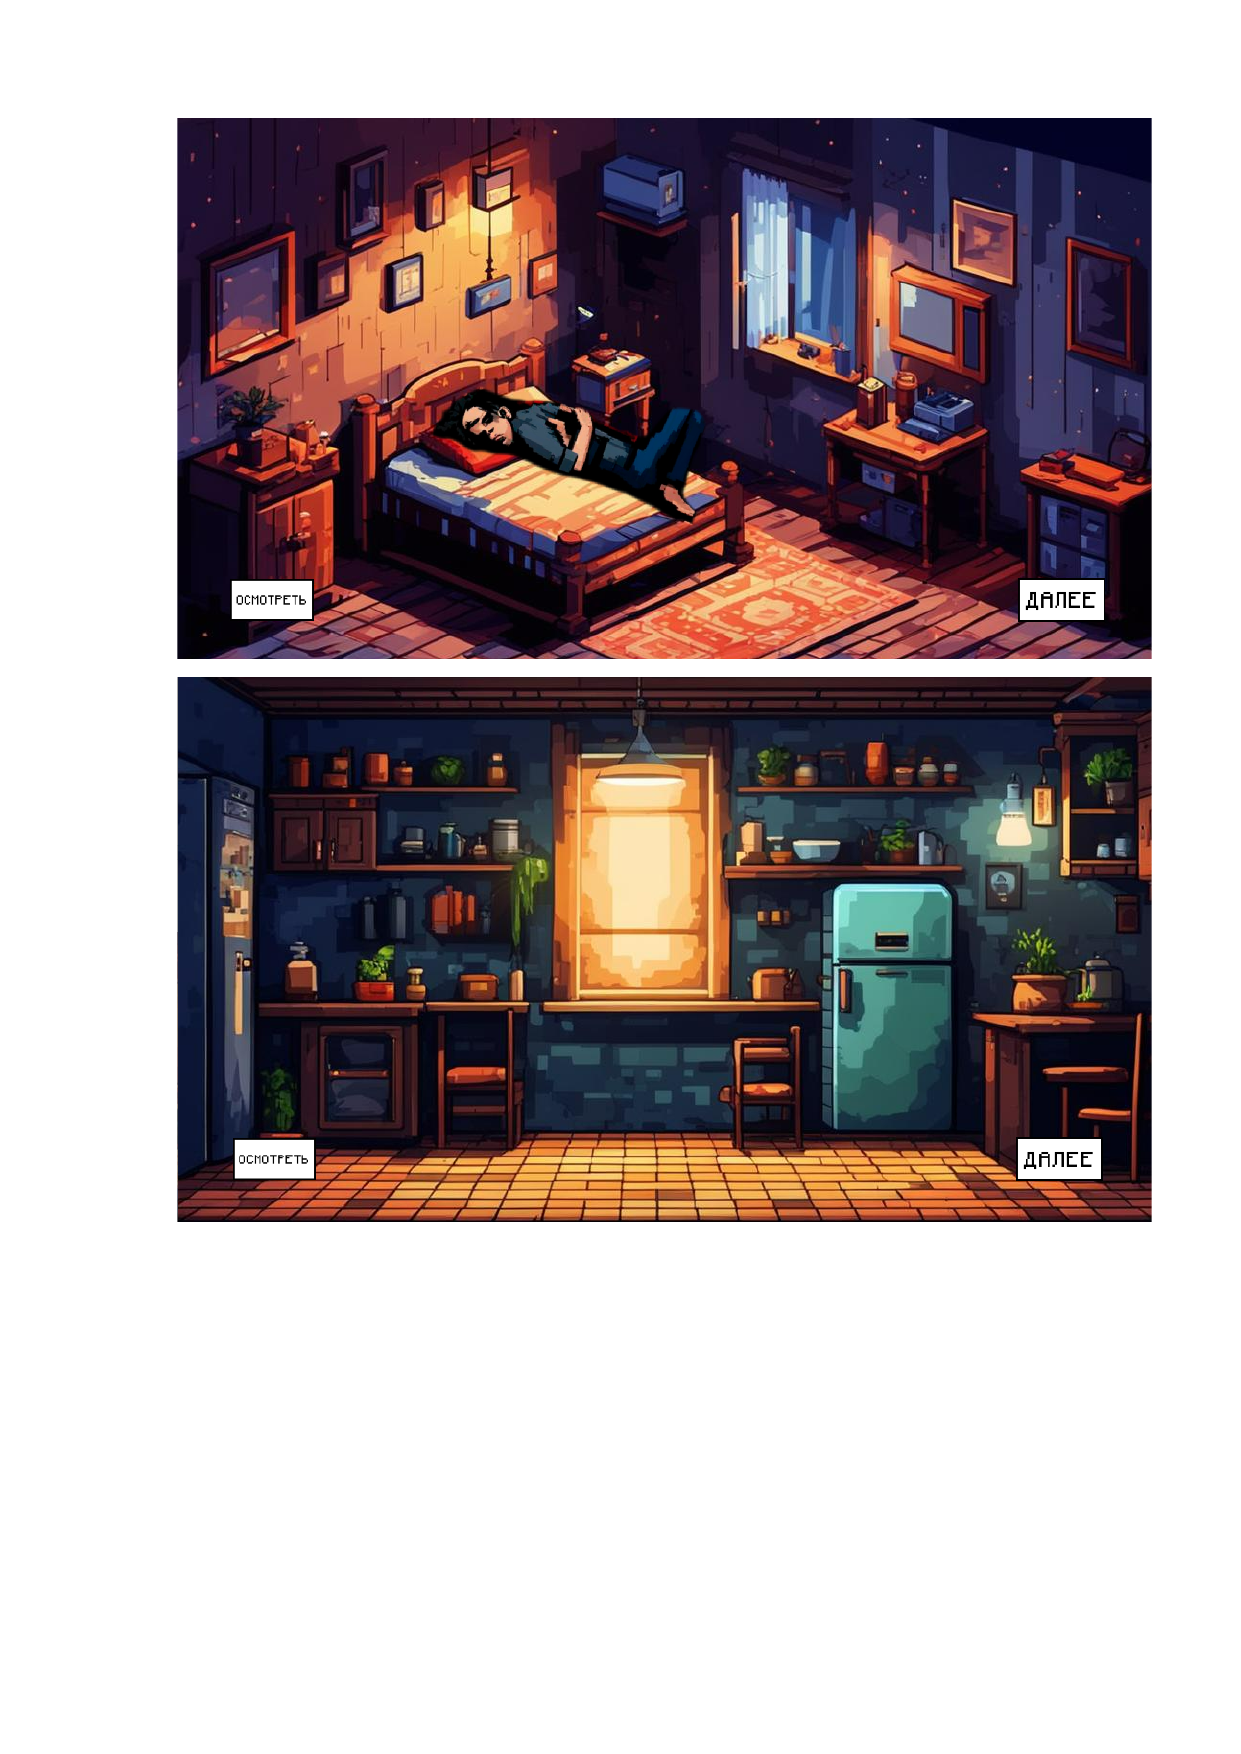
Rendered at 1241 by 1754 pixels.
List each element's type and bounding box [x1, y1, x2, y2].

picture [177, 118, 1152, 659]
picture [177, 677, 1152, 1222]
